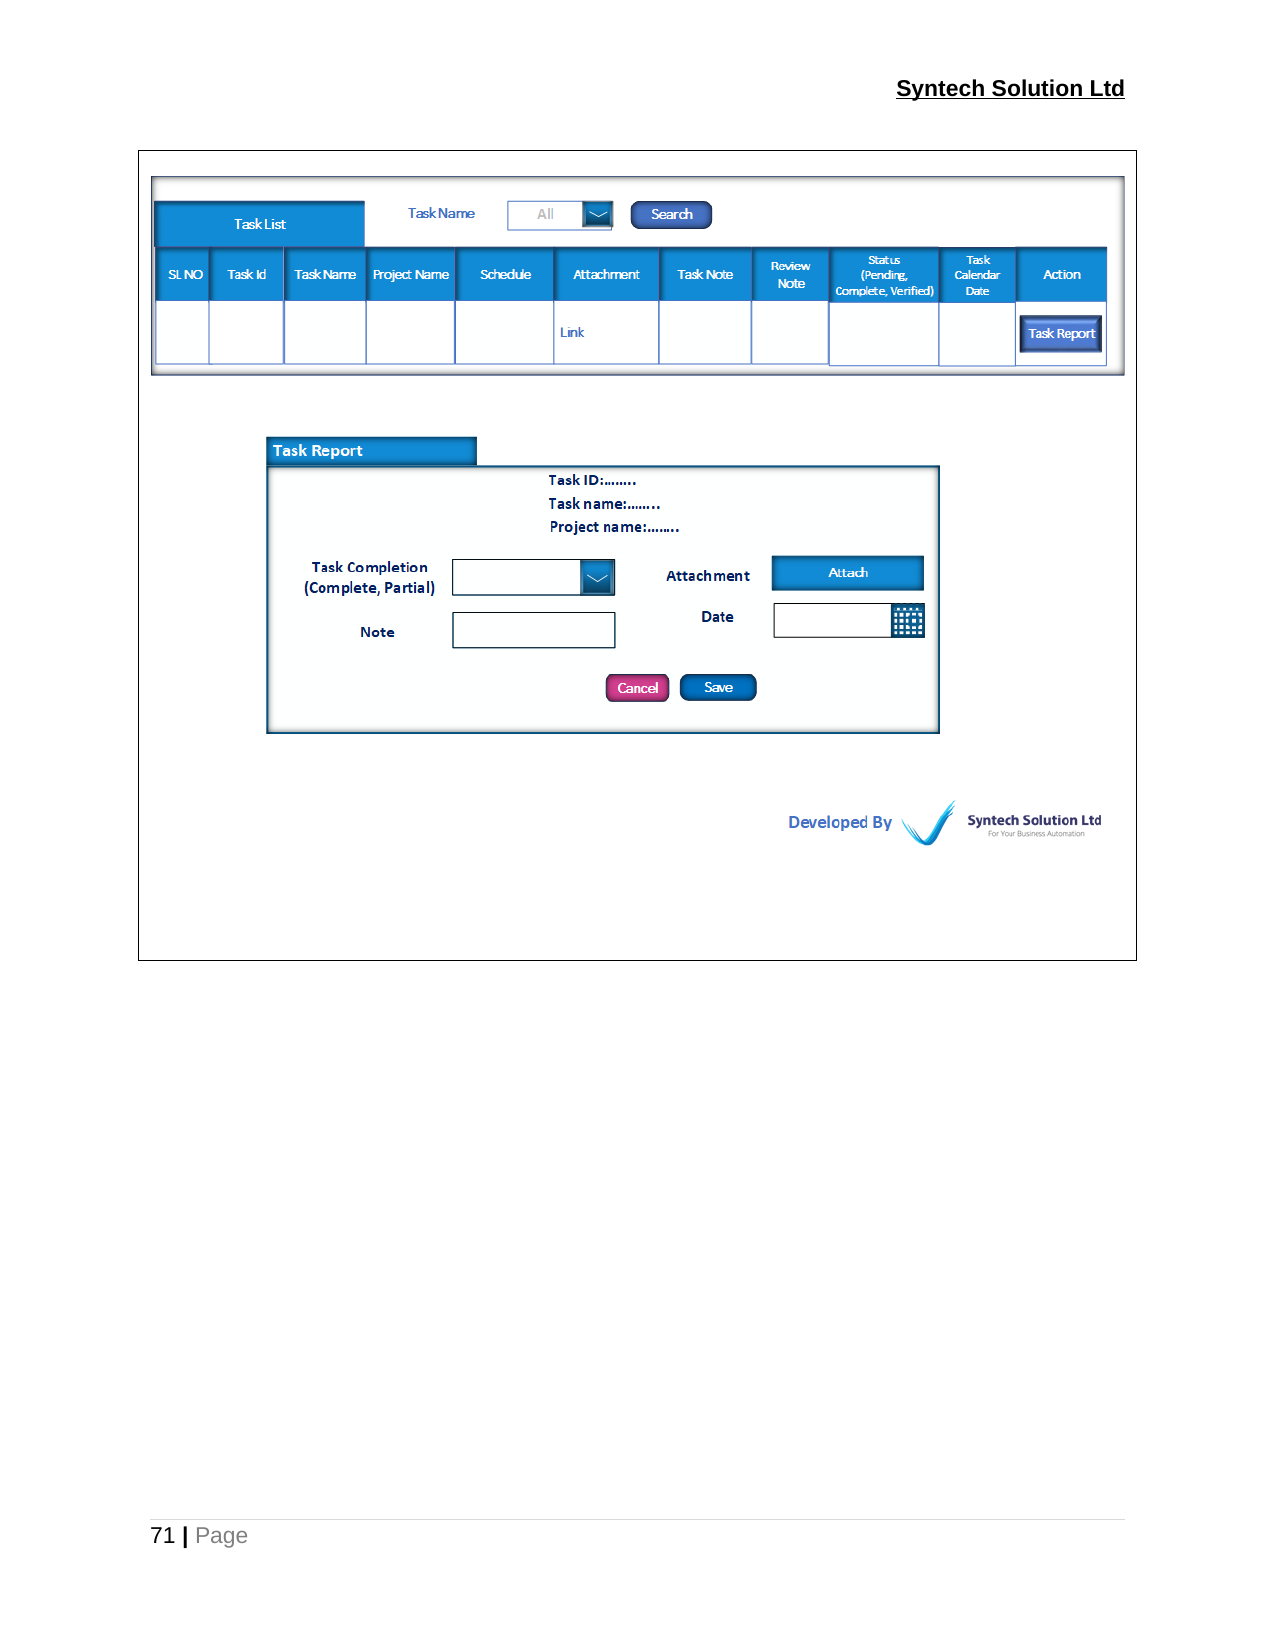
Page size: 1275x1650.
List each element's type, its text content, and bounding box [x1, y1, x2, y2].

table_header Task Calendar (Feature) Here assigned officials will report his/her task. Task Report (Button) [139, 151, 1136, 960]
picture [150, 176, 1125, 846]
